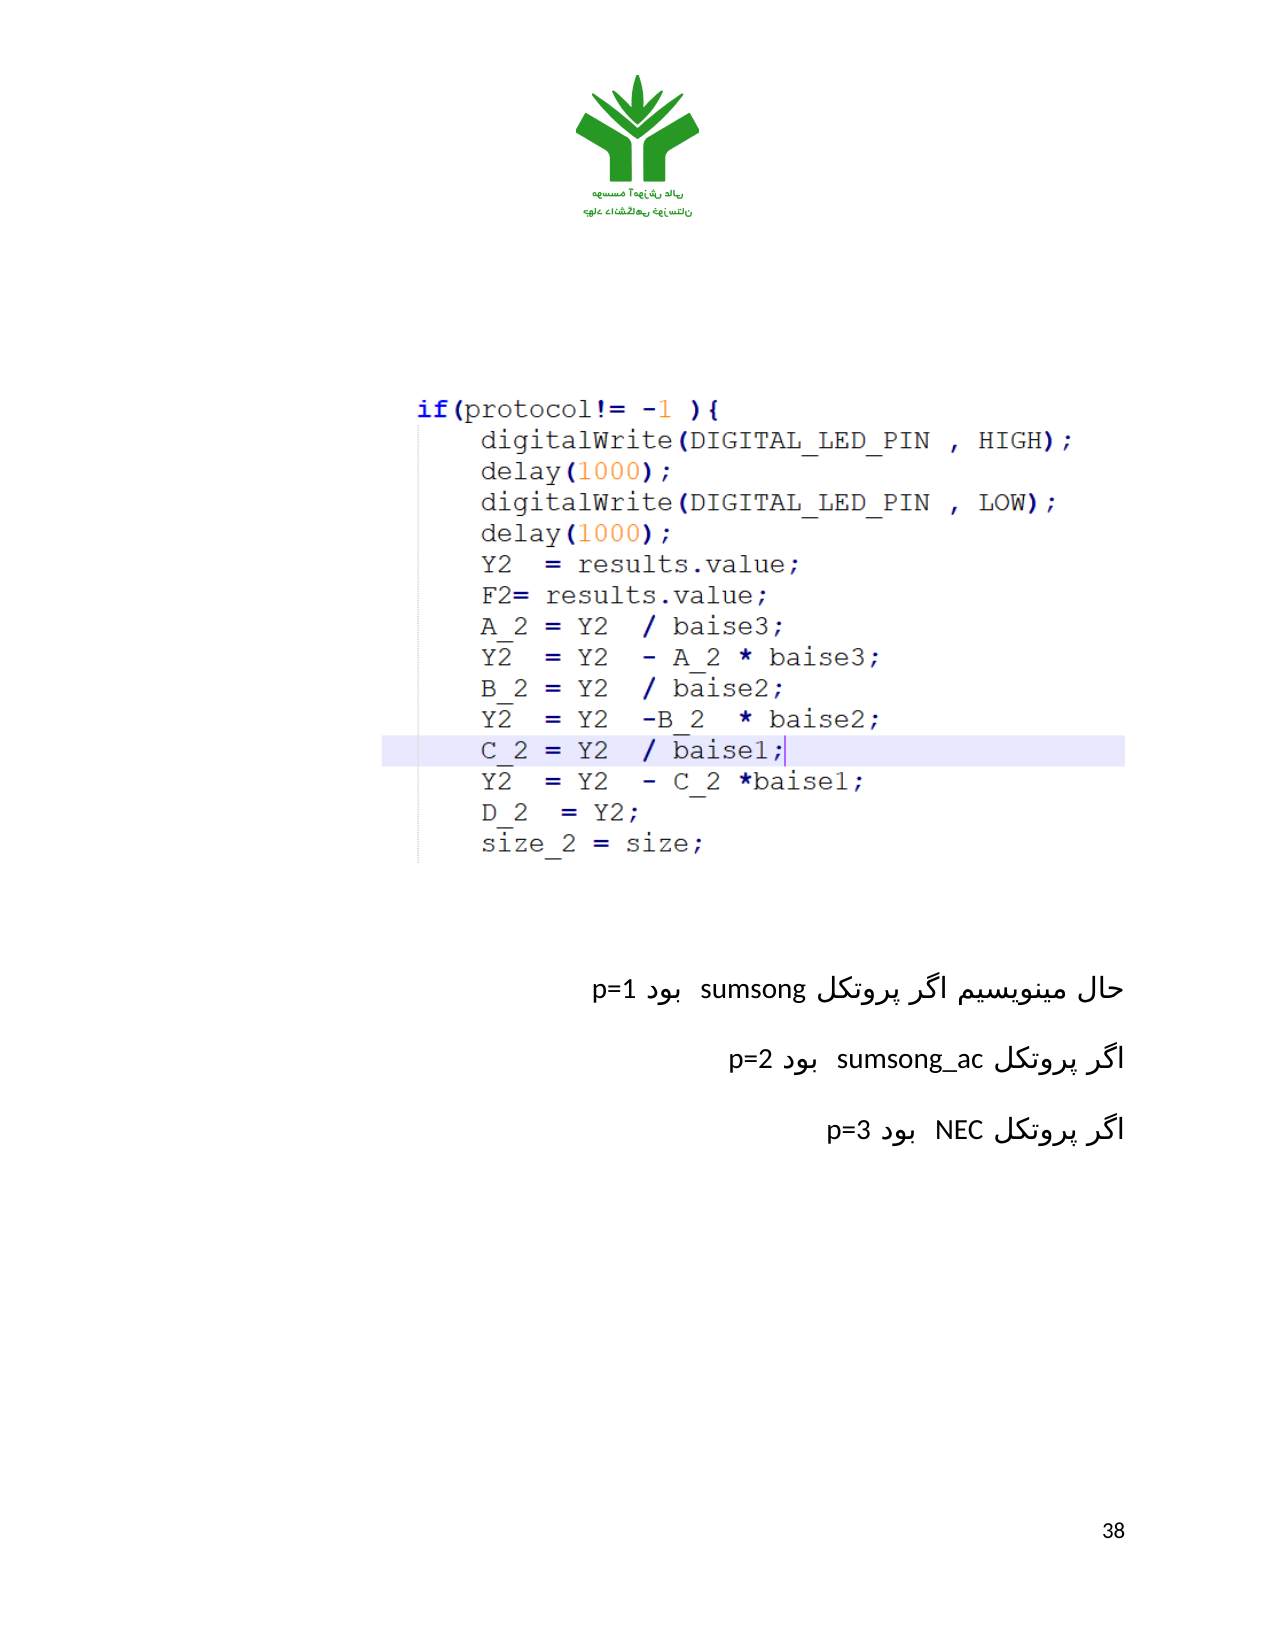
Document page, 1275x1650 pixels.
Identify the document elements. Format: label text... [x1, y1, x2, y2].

picture [576, 75, 699, 217]
text اگر پروتکل NEC بود p=3 [150, 1111, 1125, 1146]
text حال مینویسیم اگر پروتکل sumsong بود p=1 [150, 971, 1125, 1006]
picture [381, 384, 1125, 863]
text اگر پروتکل sumsong_ac بود p=2 [150, 1041, 1125, 1076]
